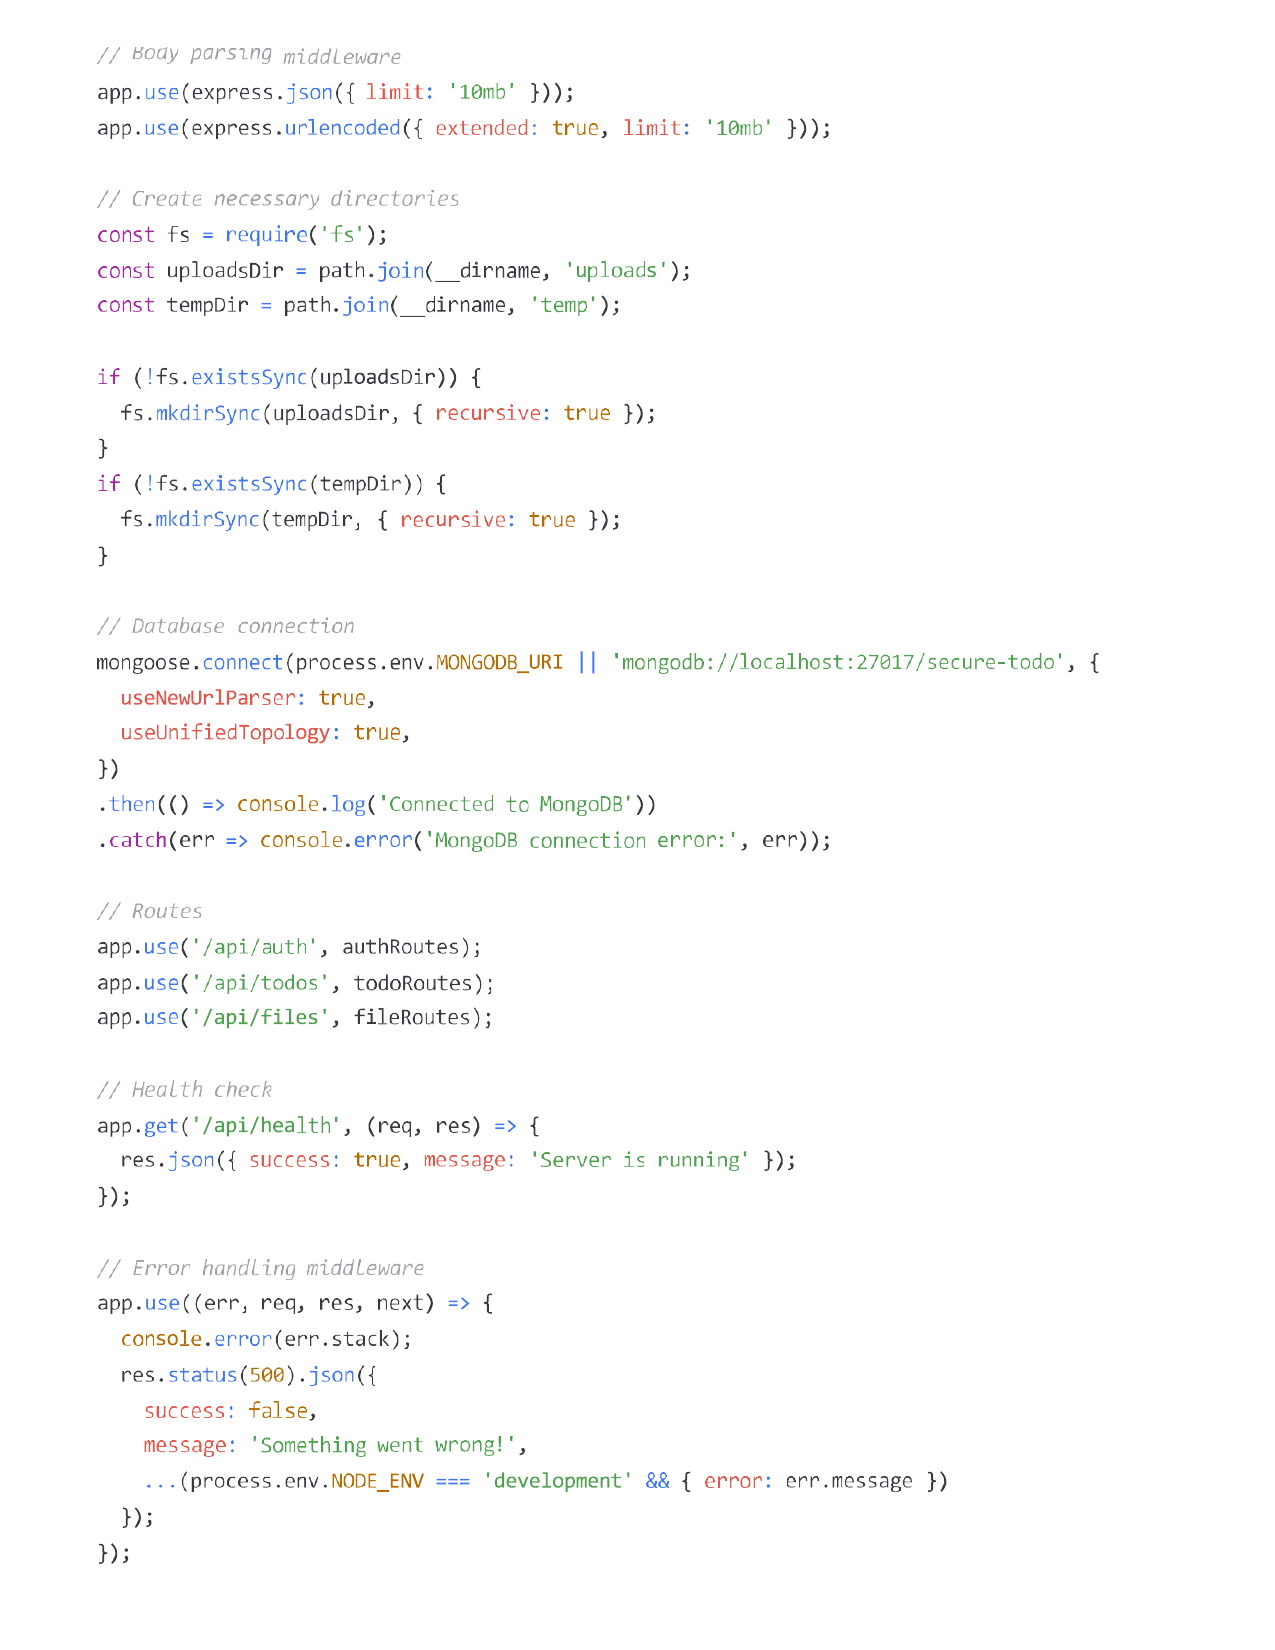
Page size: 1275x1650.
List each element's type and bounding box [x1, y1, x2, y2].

picture [367, 835, 412, 847]
picture [262, 1298, 295, 1314]
picture [285, 230, 307, 242]
picture [506, 796, 529, 812]
picture [484, 408, 505, 420]
picture [671, 835, 716, 847]
picture [541, 1152, 611, 1167]
picture [436, 119, 536, 135]
picture [250, 1155, 338, 1167]
picture [541, 297, 587, 316]
picture [96, 190, 121, 208]
picture [98, 1012, 131, 1029]
picture [132, 191, 202, 206]
picture [157, 978, 178, 990]
picture [215, 1081, 272, 1097]
picture [542, 515, 575, 527]
picture [190, 47, 272, 64]
picture [332, 795, 365, 816]
picture [273, 938, 306, 954]
picture [273, 1401, 307, 1418]
picture [98, 368, 120, 384]
picture [98, 118, 307, 139]
picture [705, 1476, 762, 1488]
picture [391, 295, 435, 317]
picture [437, 408, 469, 420]
picture [157, 942, 178, 954]
picture [787, 653, 995, 671]
picture [167, 296, 236, 316]
picture [435, 1440, 494, 1456]
picture [98, 1116, 188, 1137]
picture [203, 938, 271, 958]
picture [98, 1293, 247, 1314]
picture [214, 194, 319, 210]
picture [249, 1401, 271, 1418]
picture [283, 48, 401, 64]
picture [320, 261, 364, 282]
picture [97, 652, 517, 674]
picture [354, 973, 492, 995]
picture [167, 226, 189, 242]
picture [320, 1298, 353, 1310]
picture [297, 831, 342, 847]
picture [96, 1081, 121, 1099]
picture [180, 1080, 202, 1097]
picture [377, 1437, 423, 1452]
picture [132, 47, 179, 64]
picture [96, 617, 121, 635]
picture [157, 1012, 178, 1024]
picture [274, 795, 318, 811]
picture [98, 266, 131, 278]
picture [180, 1329, 409, 1350]
picture [588, 261, 645, 282]
picture [133, 262, 154, 278]
picture [98, 942, 131, 958]
picture [168, 261, 236, 282]
picture [424, 1155, 513, 1171]
picture [367, 727, 400, 740]
picture [98, 474, 120, 491]
picture [437, 1121, 470, 1133]
picture [308, 118, 422, 139]
picture [472, 510, 505, 527]
picture [331, 190, 459, 206]
picture [253, 1436, 366, 1457]
picture [740, 653, 784, 669]
picture [378, 1294, 423, 1310]
picture [382, 795, 493, 811]
picture [297, 404, 397, 424]
picture [261, 835, 294, 847]
picture [145, 1406, 233, 1418]
picture [378, 1007, 490, 1029]
picture [646, 1472, 670, 1488]
picture [227, 225, 283, 246]
picture [367, 83, 423, 99]
picture [624, 1151, 645, 1167]
picture [540, 796, 622, 816]
picture [98, 300, 131, 312]
picture [133, 1260, 191, 1275]
picture [132, 903, 202, 918]
picture [354, 296, 388, 312]
picture [122, 1334, 154, 1346]
picture [389, 261, 423, 278]
picture [624, 119, 680, 135]
picture [96, 902, 121, 920]
picture [133, 297, 154, 312]
picture [484, 266, 540, 278]
picture [98, 230, 131, 242]
picture [122, 1150, 236, 1171]
picture [402, 515, 434, 527]
picture [96, 47, 121, 64]
picture [96, 1259, 121, 1278]
picture [390, 368, 423, 384]
picture [332, 693, 365, 705]
picture [144, 1440, 234, 1457]
picture [122, 723, 284, 744]
picture [460, 83, 505, 99]
picture [297, 1116, 330, 1133]
picture [615, 653, 738, 674]
picture [507, 404, 540, 420]
picture [379, 1121, 411, 1137]
picture [426, 261, 470, 282]
picture [343, 937, 479, 958]
picture [787, 1476, 912, 1492]
picture [133, 226, 154, 242]
picture [202, 1259, 295, 1280]
picture [331, 225, 353, 242]
picture [449, 515, 470, 527]
picture [135, 367, 342, 389]
picture [132, 617, 224, 633]
picture [659, 1151, 739, 1171]
picture [132, 1080, 177, 1097]
picture [367, 1155, 400, 1167]
picture [195, 974, 317, 994]
picture [135, 474, 422, 495]
picture [109, 795, 154, 811]
picture [306, 1259, 424, 1275]
picture [998, 653, 1054, 669]
picture [577, 408, 610, 420]
picture [238, 617, 354, 633]
picture [763, 835, 797, 847]
picture [238, 799, 271, 811]
picture [110, 832, 154, 847]
picture [239, 261, 271, 278]
picture [530, 831, 645, 848]
picture [250, 693, 295, 705]
picture [565, 123, 598, 135]
picture [147, 1471, 376, 1492]
picture [428, 831, 517, 852]
picture [121, 403, 295, 425]
picture [180, 835, 214, 847]
picture [98, 82, 354, 104]
picture [285, 296, 330, 316]
picture [98, 978, 131, 994]
picture [717, 119, 762, 135]
picture [449, 300, 505, 312]
picture [122, 1365, 376, 1386]
picture [121, 510, 359, 531]
